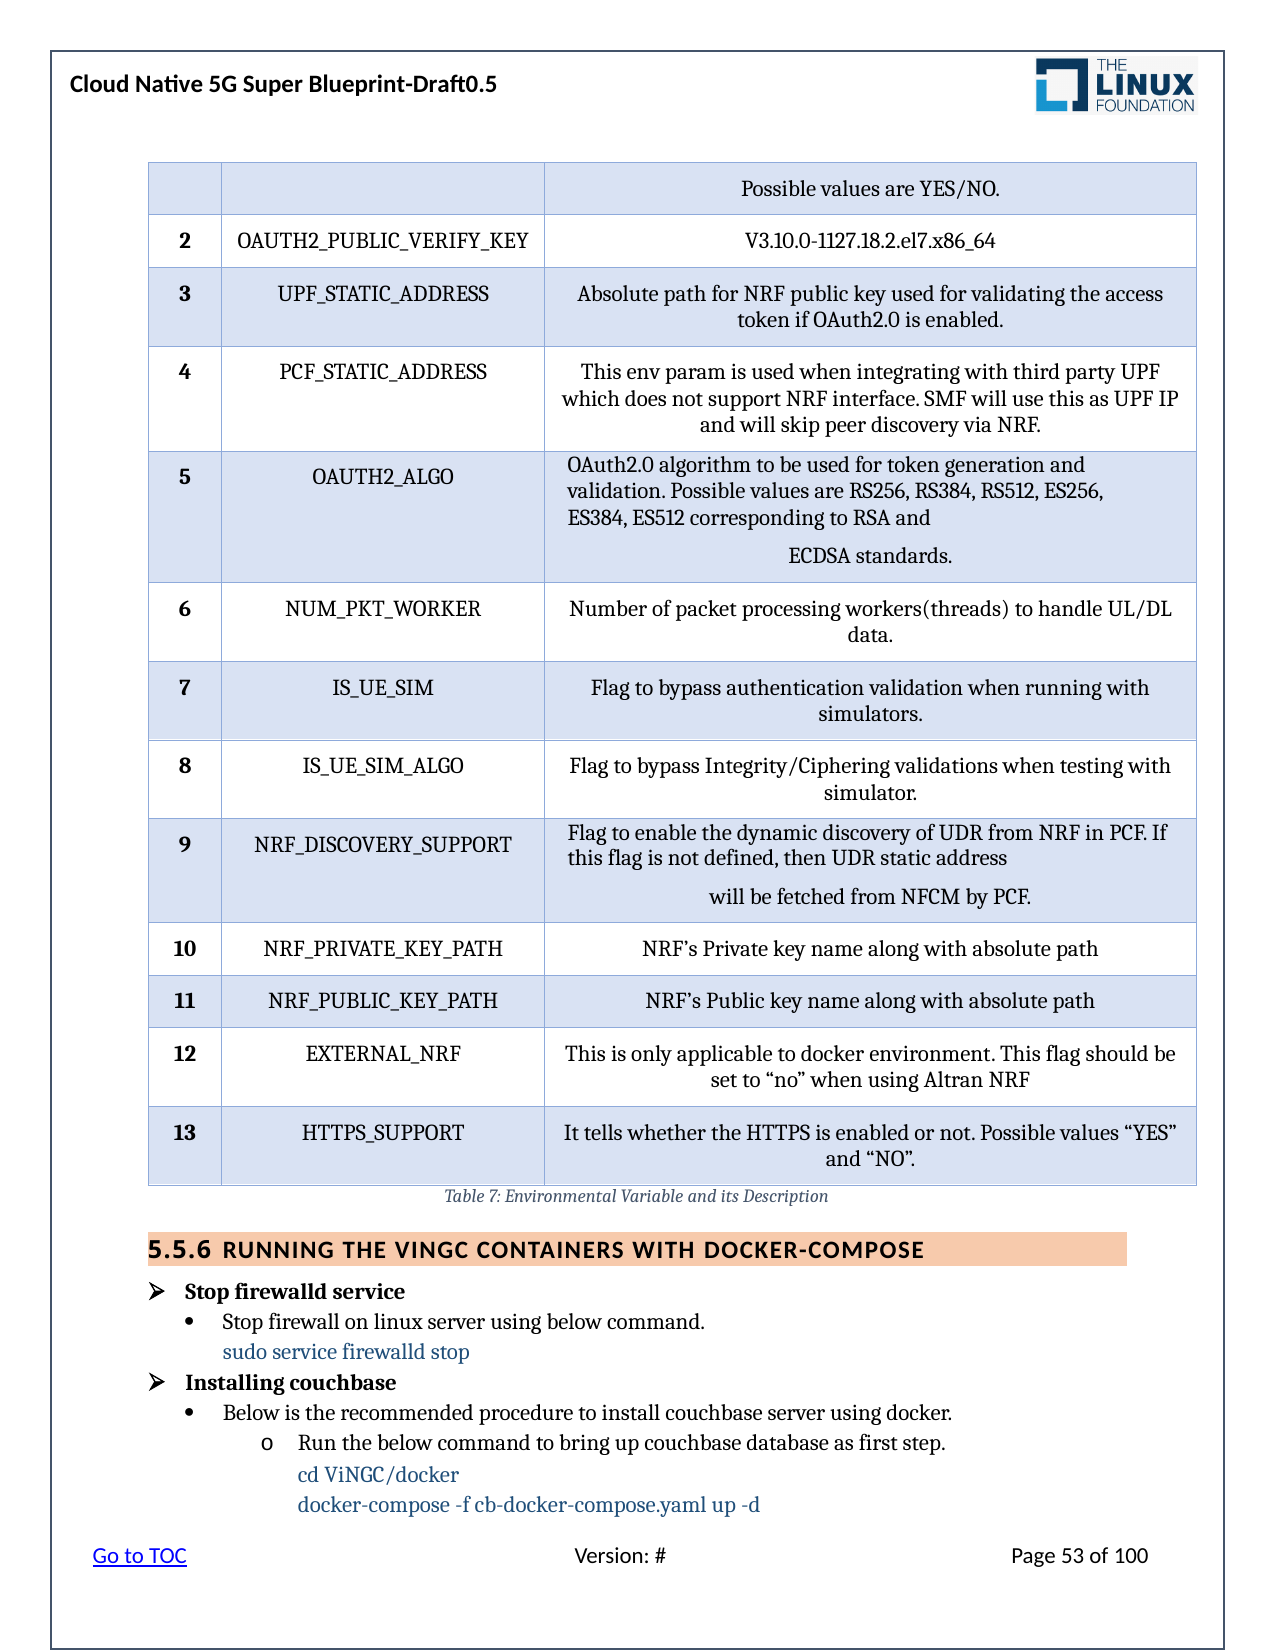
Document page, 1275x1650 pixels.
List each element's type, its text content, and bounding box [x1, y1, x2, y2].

table_cell 12 [149, 1028, 221, 1106]
table_cell NRF’s Private key name along with absolute path [545, 923, 1196, 975]
list Installing couchbase [148, 1369, 1127, 1396]
picture [1034, 56, 1199, 115]
list Below is the recommended procedure to install couchbase server using docker. [185, 1399, 1127, 1426]
table_cell OAUTH2_ALGO [222, 452, 544, 582]
text Table 7: Environmental Variable and its Description [148, 1186, 1127, 1207]
table_cell NRF_PUBLIC_KEY_PATH [222, 976, 544, 1027]
table_cell 5 [149, 452, 221, 582]
table_cell 10 [149, 923, 221, 975]
table_cell NUM_PKT_WORKER [222, 583, 544, 661]
table_cell Number of packet processing workers(threads) to handle UL/DL data. [545, 583, 1196, 661]
list docker-compose -f cb-docker-compose.yaml up -d [298, 1492, 1127, 1518]
list Run the below command to bring up couchbase database as first step. [260, 1430, 1127, 1457]
table_cell NRF_PRIVATE_KEY_PATH [222, 923, 544, 975]
table_cell OAUTH2_SUPPORT [222, 163, 544, 214]
table_cell 2 [149, 215, 221, 267]
table_cell UPF_STATIC_ADDRESS [222, 268, 544, 346]
table_cell This env param is used when integrating with third party UPF which does not support NRF interface. SMF will use this as UPF IP and will skip peer discovery via NRF. [545, 347, 1196, 451]
list cd ViNGC/docker [298, 1461, 1127, 1488]
table_cell IS_UE_SIM [222, 662, 544, 739]
table_cell V3.10.0-1127.18.2.el7.x86_64 [545, 215, 1196, 267]
table_cell NRF_DISCOVERY_SUPPORT [222, 819, 544, 922]
table_cell NRF’s Public key name along with absolute path [545, 976, 1196, 1027]
table_cell IS_UE_SIM_ALGO [222, 741, 544, 818]
table_cell OAUTH2_PUBLIC_VERIFY_KEY [222, 215, 544, 267]
text Running the ViNGC containers with Docker-compose [148, 1232, 1127, 1266]
table_cell 13 [149, 1107, 221, 1184]
table_cell It tells whether the HTTPS is enabled or not. Possible values “YES” and “NO”. [545, 1107, 1196, 1184]
table_cell 3 [149, 268, 221, 346]
list sudo service firewalld stop [223, 1339, 1127, 1366]
table_cell This is only applicable to docker environment. This flag should be set to “no” when using Altran NRF [545, 1028, 1196, 1106]
table_cell 8 [149, 741, 221, 818]
list Stop firewall on linux server using below command. [185, 1309, 1127, 1335]
table_cell OAuth2.0 algorithm to be used for token generation and validation. Possible values are RS256, RS384, RS512, ES256, ES384, ES512 corresponding to RSA and ECDSA standards. [545, 452, 1196, 582]
table_cell Absolute path for NRF public key used for validating the access token if OAuth2.0 is enabled. [545, 268, 1196, 346]
table_cell Flag to bypass authentication validation when running with simulators. [545, 662, 1196, 739]
table_cell 6 [149, 583, 221, 661]
table_cell 1 [149, 163, 221, 214]
table_cell PCF_STATIC_ADDRESS [222, 347, 544, 451]
table_cell 9 [149, 819, 221, 922]
list Stop firewalld service [148, 1279, 1127, 1305]
table_cell EXTERNAL_NRF [222, 1028, 544, 1106]
table_cell Flag to bypass Integrity/Ciphering validations when testing with simulator. [545, 741, 1196, 818]
table_cell HTTPS_SUPPORT [222, 1107, 544, 1184]
table_cell 4 [149, 347, 221, 451]
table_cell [545, 163, 1196, 214]
table_cell 7 [149, 662, 221, 739]
table_cell 11 [149, 976, 221, 1027]
table_cell Flag to enable the dynamic discovery of UDR from NRF in PCF. If this flag is not defined, then UDR static address will be fetched from NFCM by PCF. [545, 819, 1196, 922]
